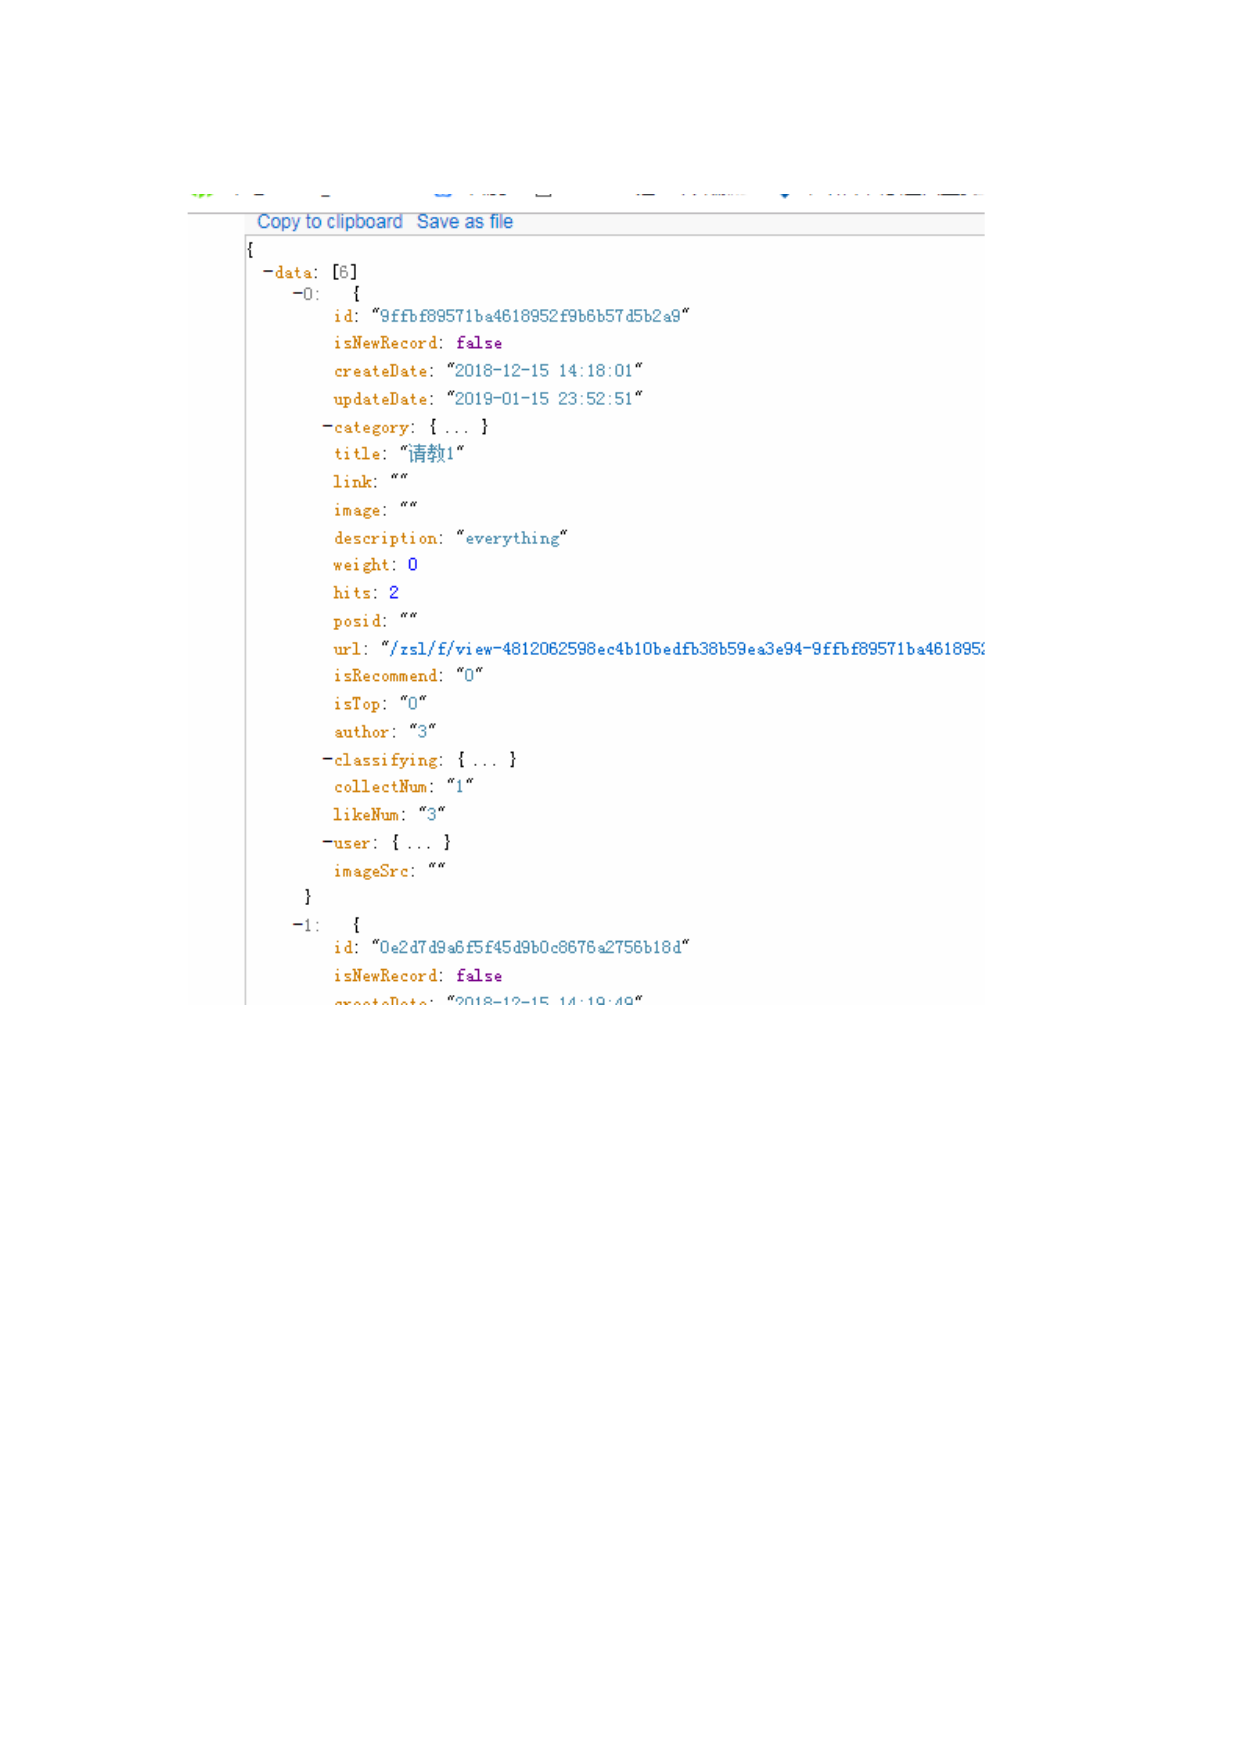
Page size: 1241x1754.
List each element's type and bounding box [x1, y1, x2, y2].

picture [187, 194, 985, 1005]
